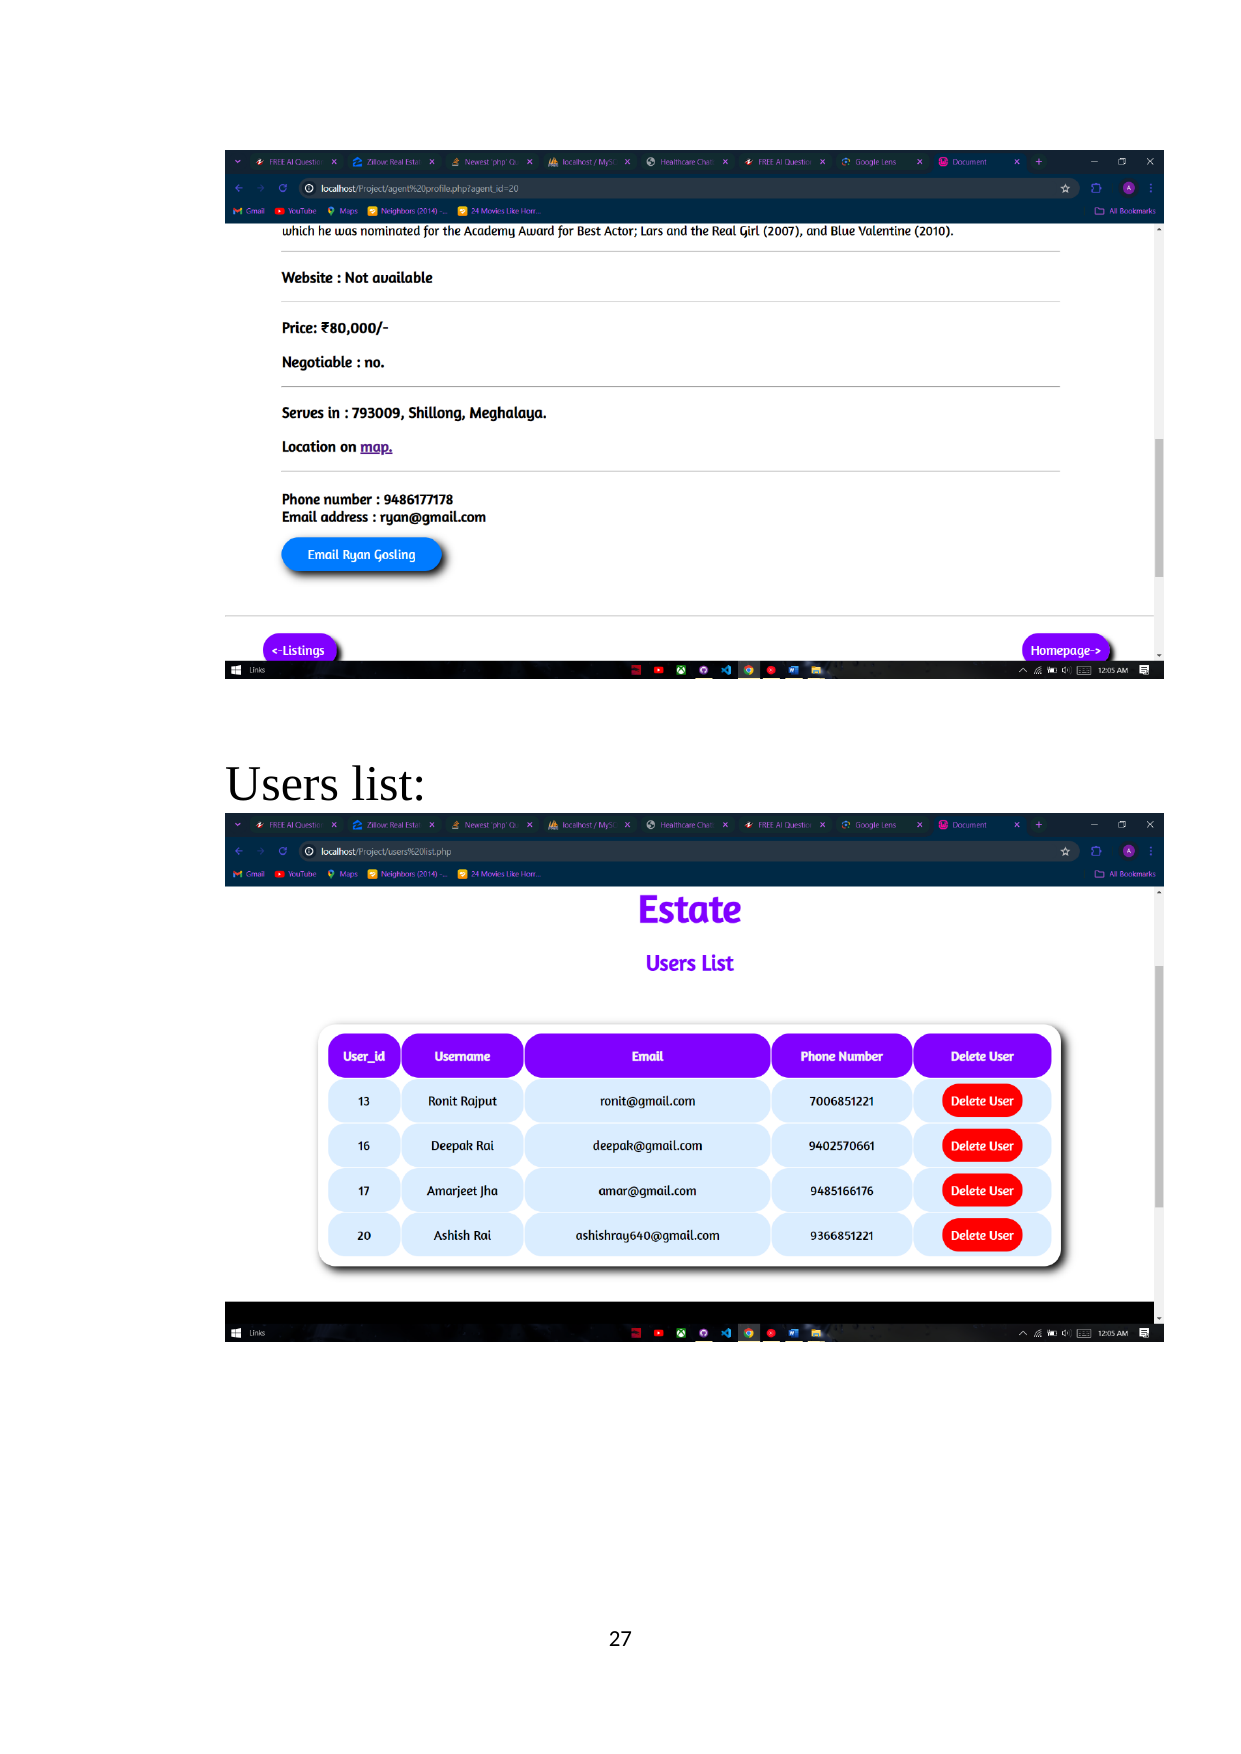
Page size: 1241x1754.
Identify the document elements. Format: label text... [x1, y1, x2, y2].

picture [225, 150, 1164, 679]
picture [225, 813, 1164, 1342]
list Users list: [225, 753, 1090, 813]
